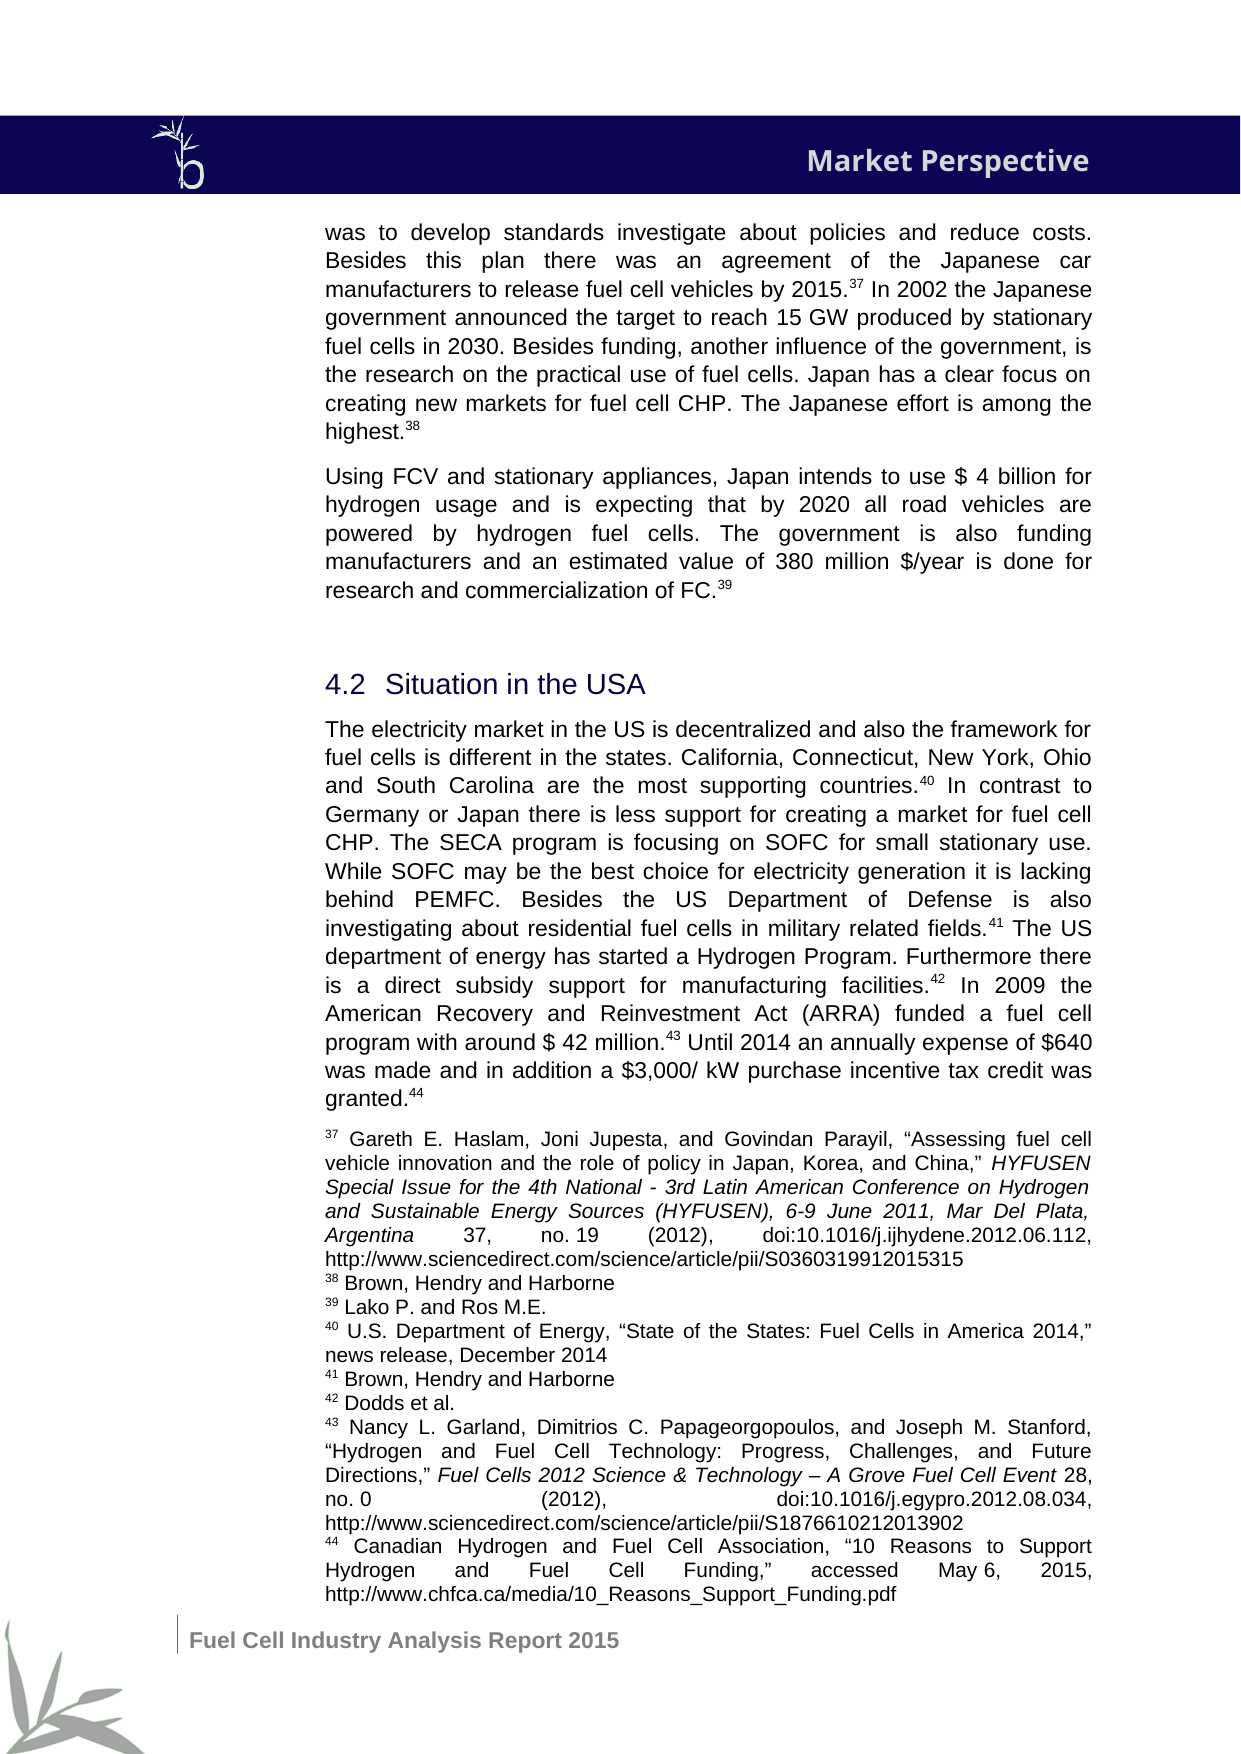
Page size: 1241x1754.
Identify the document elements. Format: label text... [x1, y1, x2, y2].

text The electricity market in the US is decentralized and also the framework for fuel cells is different in the states. California, Connecticut, New York, Ohio and South Carolina are the most supporting countries. In contrast to Germany or Japan there is less support for creating a market for fuel cell CHP. The SECA program is focusing on SOFC for small stationary use. While SOFC may be the best choice for electricity generation it is lacking behind PEMFC. Besides the US Department of Defense is also investigating about residential fuel cells in military related fields. The US department of energy has started a Hydrogen Program. Furthermore there is a direct subsidy support for manufacturing facilities. In 2009 the American Recovery and Reinvestment Act (ARRA) funded a fuel cell program with around $ 42 million. Until 2014 an annually expense of $640 was made and in addition a $3,000/ kW purchase incentive tax credit was granted. [325, 716, 1092, 1112]
subtitle Situation in the USA [325, 667, 1092, 701]
picture [0, 1619, 170, 1754]
text Using FCV and stationary appliances, Japan intends to use $ 4 billion for hydrogen usage and is expecting that by 2020 all road vehicles are powered by hydrogen fuel cells. The government is also funding manufacturers and an estimated value of 380 million $/year is done for research and commercialization of FC. [325, 463, 1092, 603]
